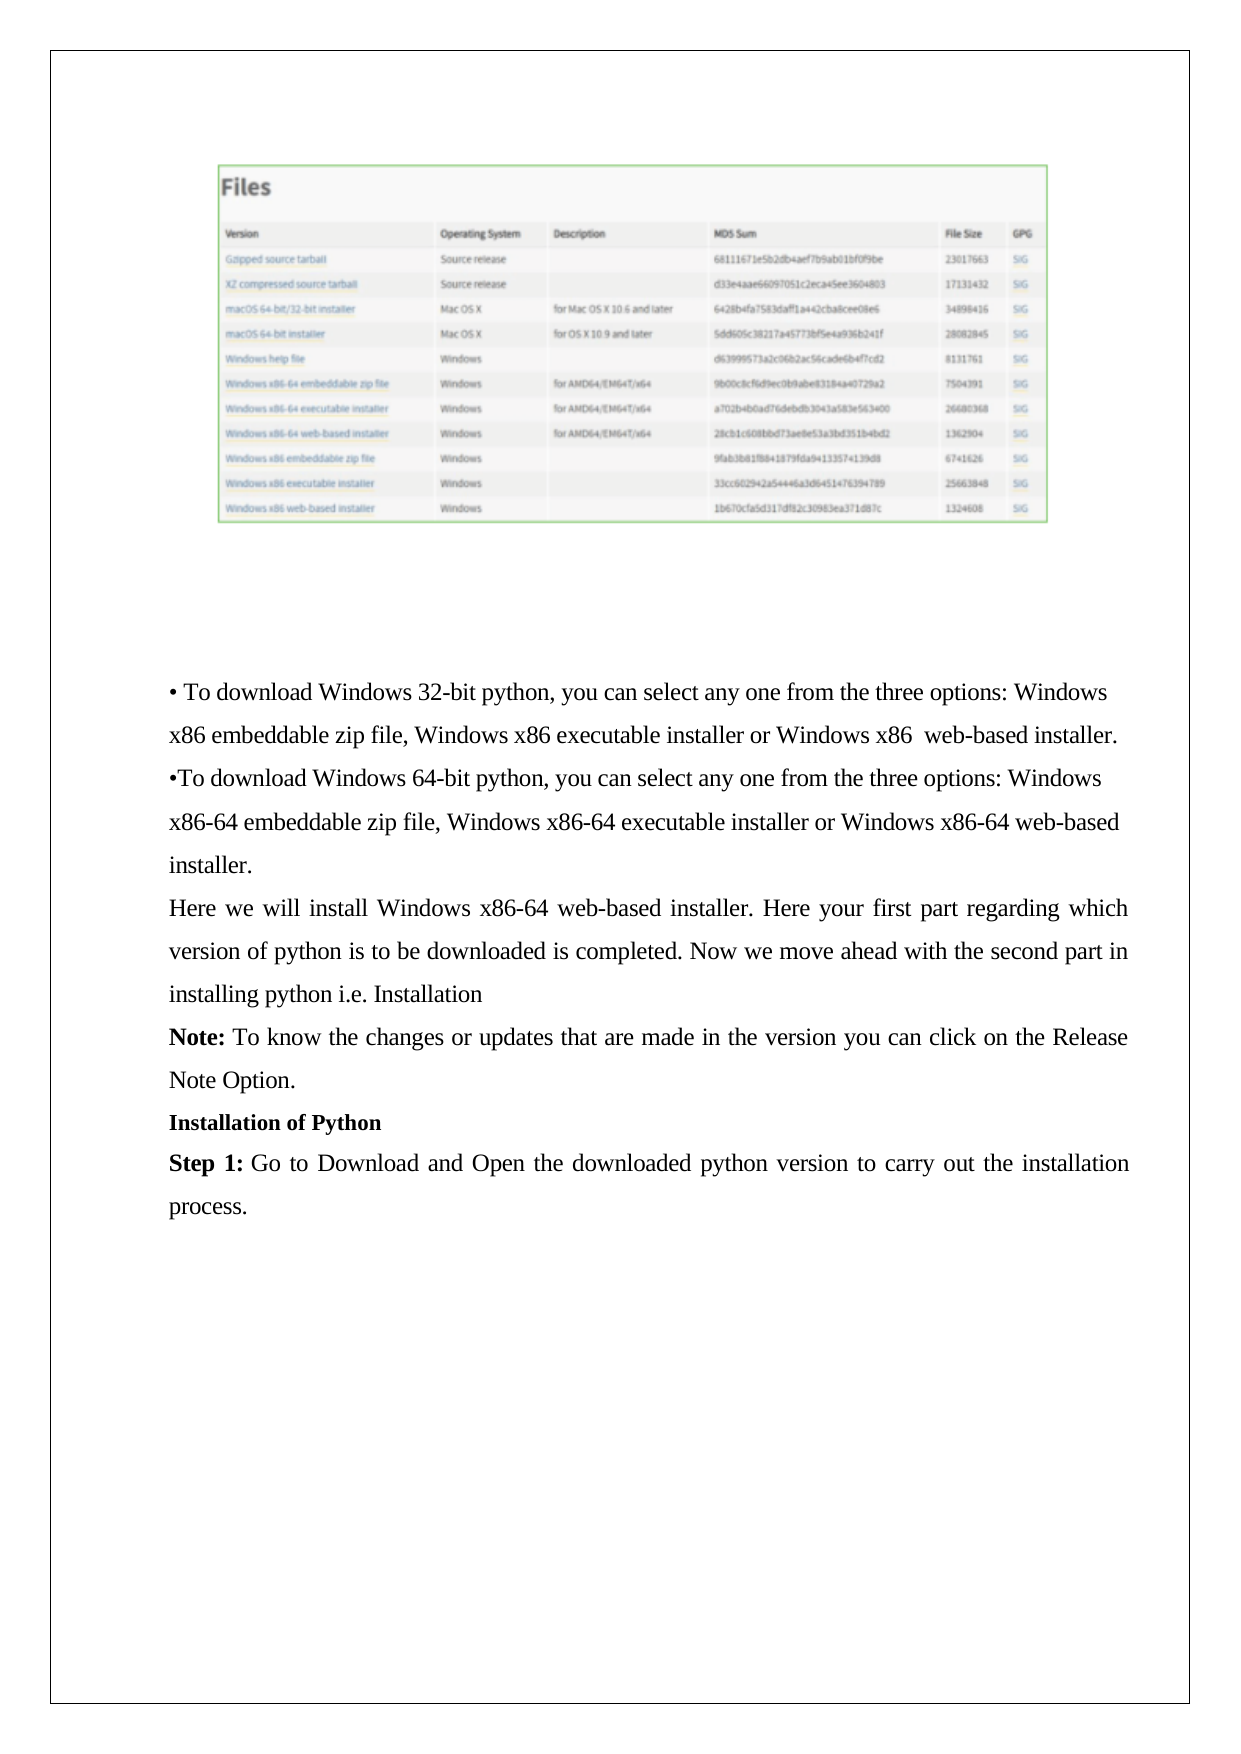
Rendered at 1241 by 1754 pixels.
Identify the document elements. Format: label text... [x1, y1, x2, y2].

text • To download Windows 32-bit python, you can select any one from the three options: Windows x86 embeddable zip file, Windows x86 executable installer or Windows x86 web-based installer. [169, 677, 1130, 749]
text •To download Windows 64-bit python, you can select any one from the three options: Windows x86-64 embeddable zip file, Windows x86-64 executable installer or Windows x86-64 web-based installer. [169, 763, 1130, 878]
subtitle Installation of Python [169, 1108, 1130, 1135]
text Here we will install Windows x86-64 web-based installer. Here your first part regarding which version of python is to be downloaded is completed. Now we move ahead with the second part in installing python i.e. Installation [169, 893, 1130, 1008]
text Note: To know the changes or updates that are made in the version you can click on the Release Note Option. [169, 1022, 1130, 1094]
text Step 1: Go to Download and Open the downloaded python version to carry out the installation process. [169, 1148, 1130, 1220]
picture [168, 150, 1117, 550]
